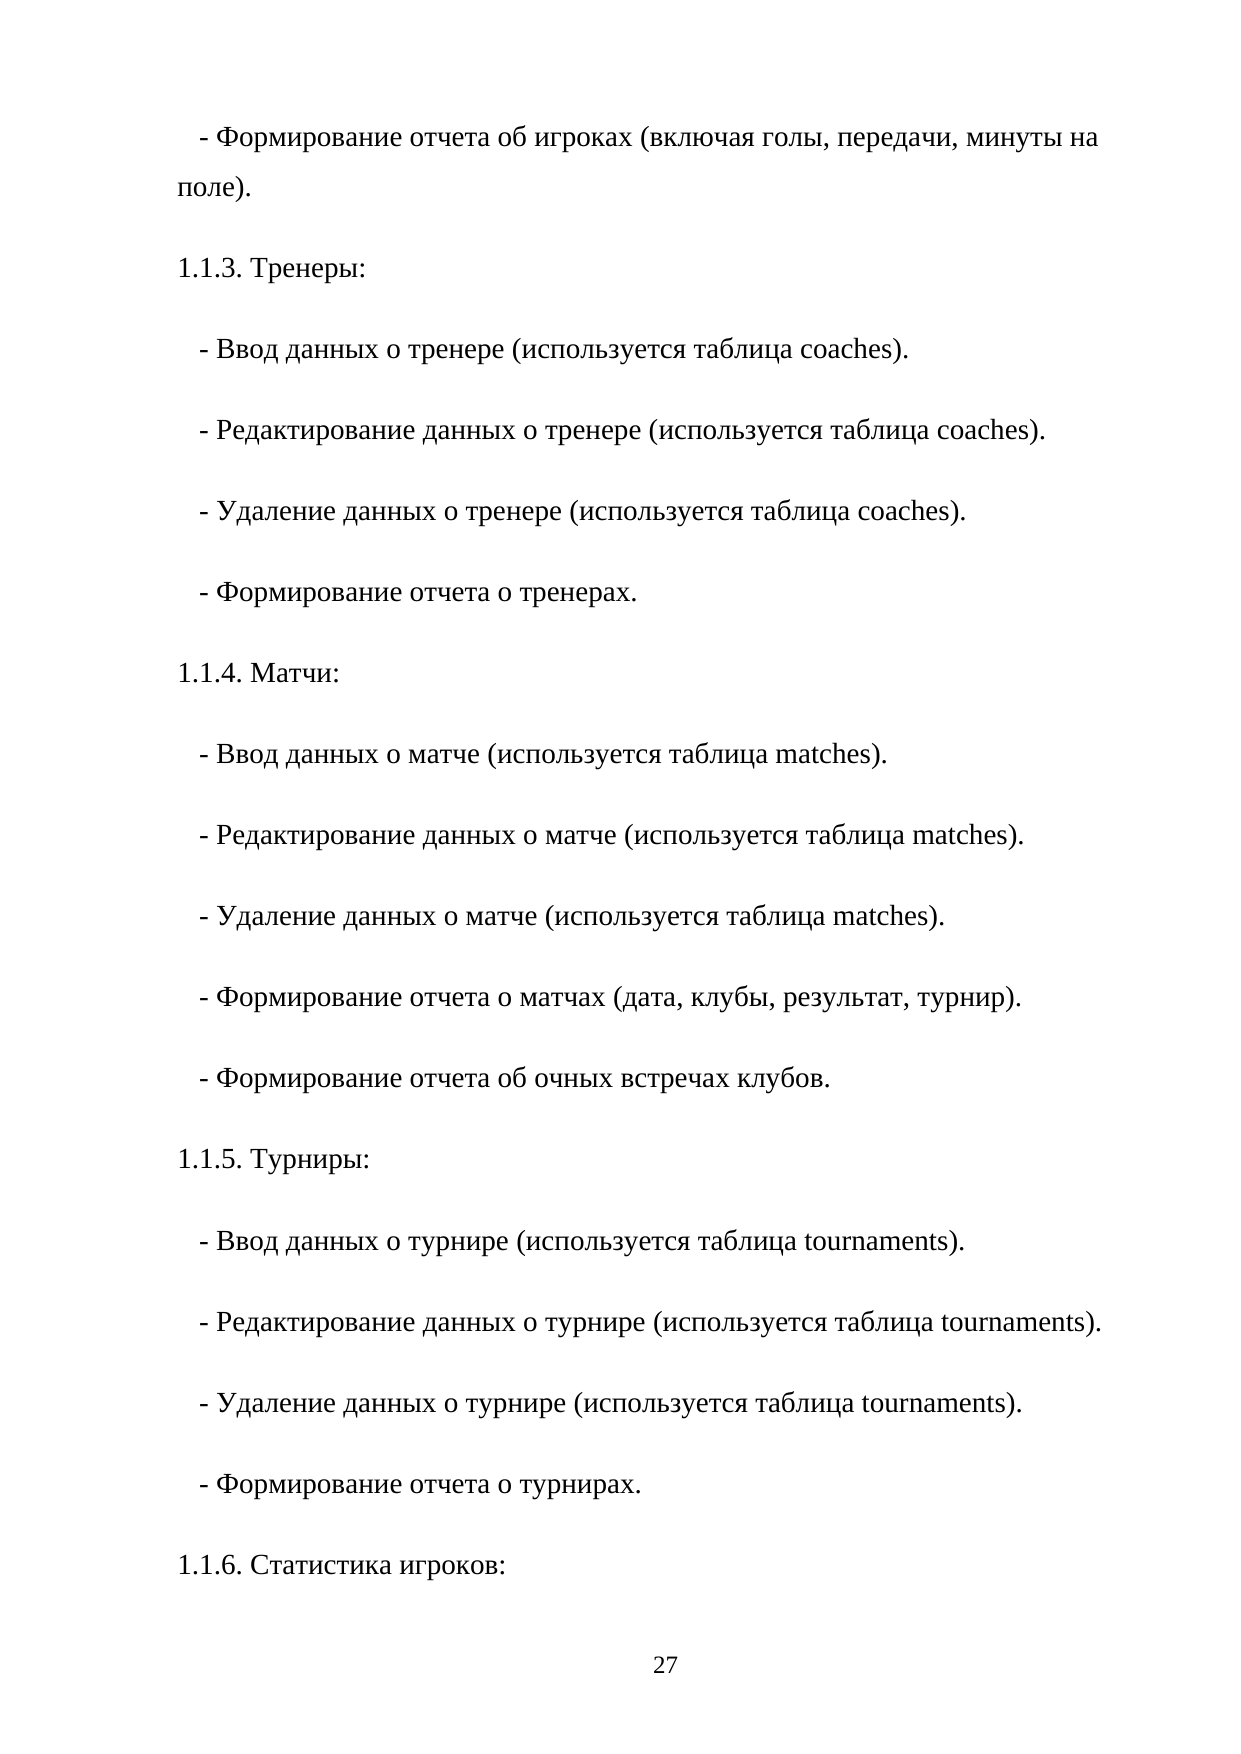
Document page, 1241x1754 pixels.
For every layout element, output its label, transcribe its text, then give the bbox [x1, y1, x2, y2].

text - Формирование отчета об игроках (включая голы, передачи, минуты на поле). [177, 119, 1152, 203]
text 1.1.6. Статистика игроков: [177, 1547, 1152, 1580]
text - Ввод данных о матче (используется таблица matches). [177, 736, 1152, 770]
text - Удаление данных о турнире (используется таблица tournaments). [177, 1385, 1152, 1418]
text - Ввод данных о турнире (используется таблица tournaments). [177, 1223, 1152, 1256]
text - Формирование отчета о матчах (дата, клубы, результат, турнир). [177, 979, 1152, 1013]
text - Формирование отчета о турнирах. [177, 1466, 1152, 1499]
text 1.1.5. Турниры: [177, 1142, 1152, 1175]
text - Удаление данных о тренере (используется таблица coaches). [177, 493, 1152, 527]
text - Редактирование данных о тренере (используется таблица coaches). [177, 412, 1152, 446]
text - Редактирование данных о матче (используется таблица matches). [177, 817, 1152, 851]
text 1.1.4. Матчи: [177, 655, 1152, 689]
text - Формирование отчета об очных встречах клубов. [177, 1061, 1152, 1094]
text - Редактирование данных о турнире (используется таблица tournaments). [177, 1304, 1152, 1337]
text - Формирование отчета о тренерах. [177, 574, 1152, 608]
text 1.1.3. Тренеры: [177, 250, 1152, 284]
text - Ввод данных о тренере (используется таблица coaches). [177, 331, 1152, 365]
text - Удаление данных о матче (используется таблица matches). [177, 898, 1152, 932]
